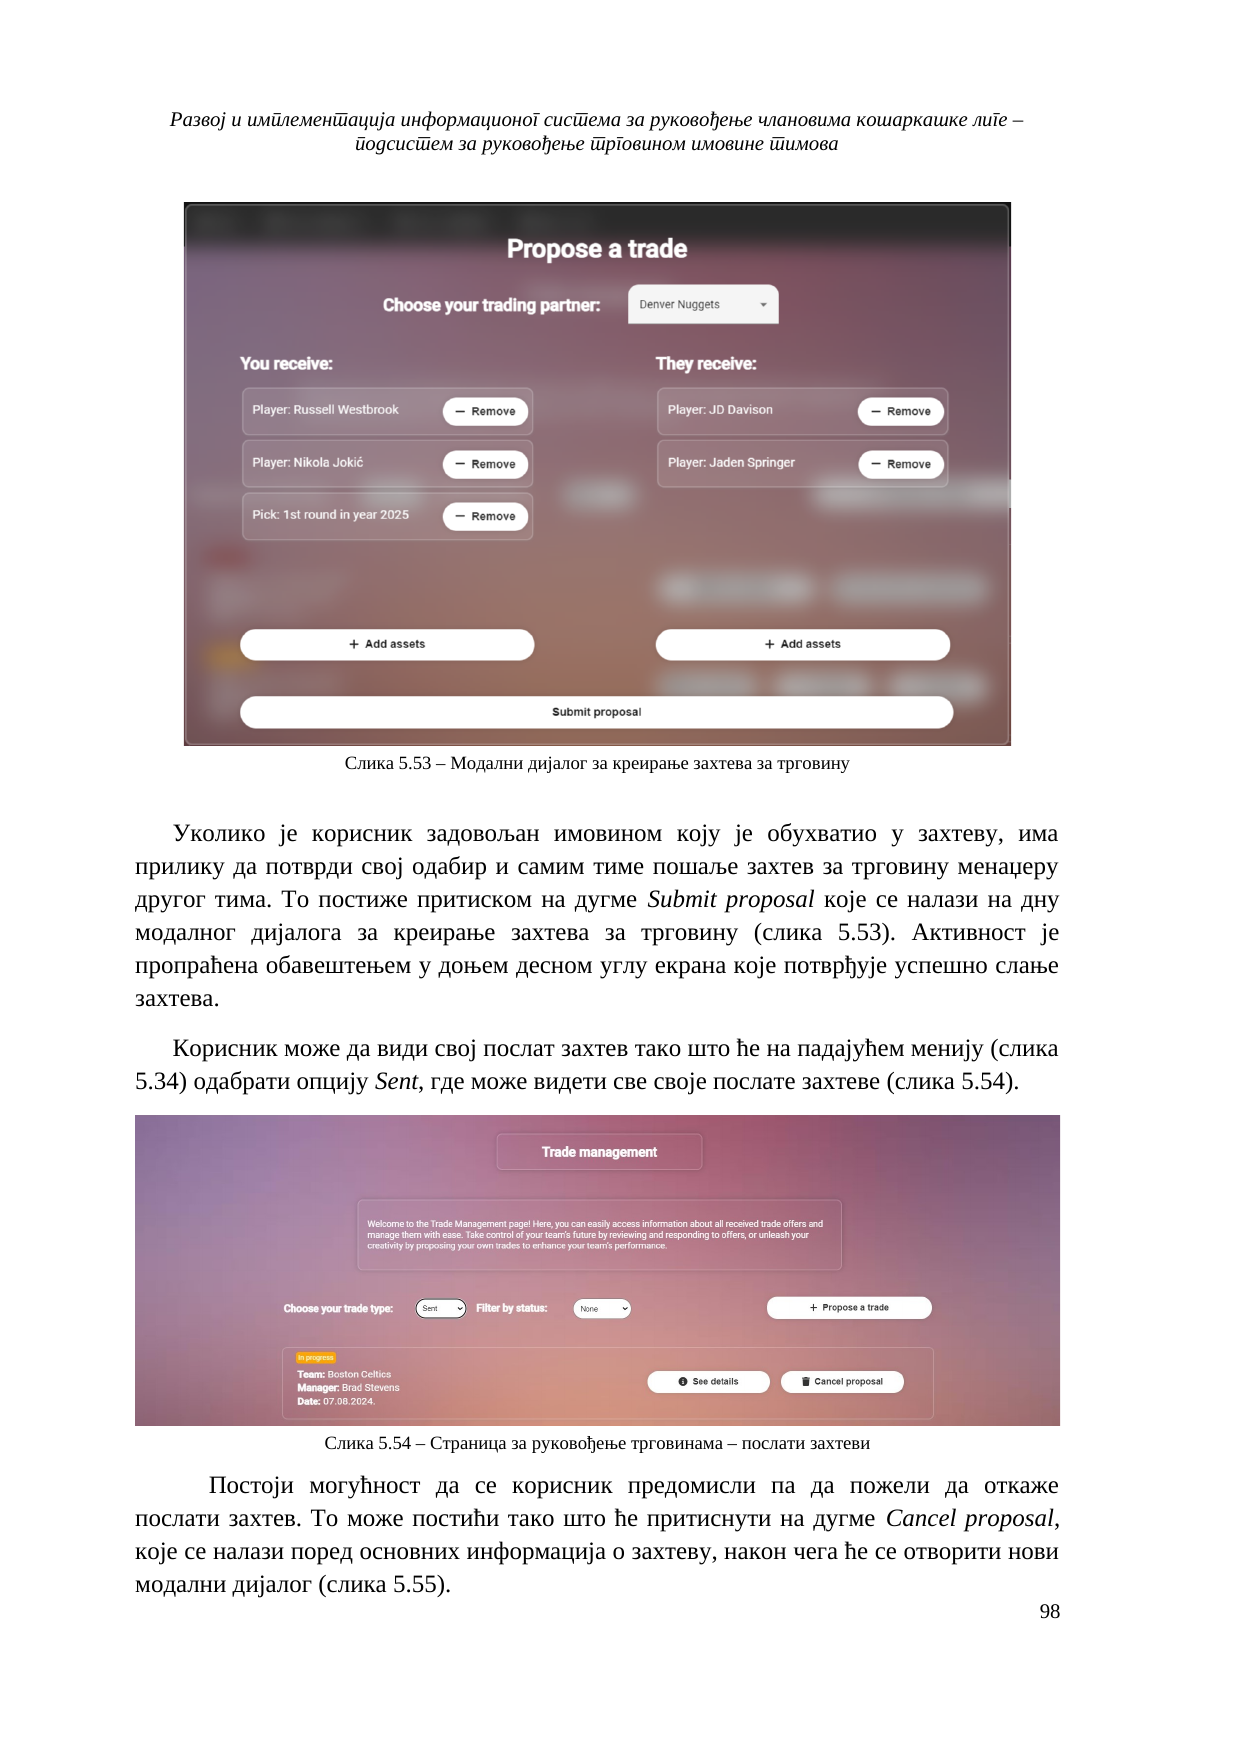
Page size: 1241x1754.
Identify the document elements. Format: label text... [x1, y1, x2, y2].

text Корисник може да види свој послат захтев тако што ће на падајућем менију (слика 5.34) одабрати опцију Sent, где може видети све своје послате захтеве (слика 5.54). [135, 1033, 1060, 1094]
text Слика 5.54 – Страница за руковођење трговинама – послати захтеви [135, 1432, 1060, 1453]
picture [135, 1115, 1061, 1426]
text Слика 5.53 – Модални дијалог за креирање захтева за трговину [135, 752, 1060, 773]
text Уколико је корисник задовољан имовином коју је обухватио у захтеву, има прилику да потврди свој одабир и самим тиме пошаље захтев за трговину менаџеру другог тима. То постиже притиском на дугме Submit proposal које се налази на дну модалног дијалога за креирање захтева за трговину (слика 5.53). Активност је пропраћена обавештењем у доњем десном углу екрана које потврђује успешно слање захтева. [135, 818, 1060, 1012]
text Постоји могућност да се корисник предомисли па да пожели да откаже послати захтев. То може постићи тако што ће притиснути на дугме Cancel proposal, које се налази поред основних информација о захтеву, након чега ће се отворити нови модални дијалог (слика 5.55). [135, 1470, 1060, 1598]
picture [183, 202, 1012, 746]
